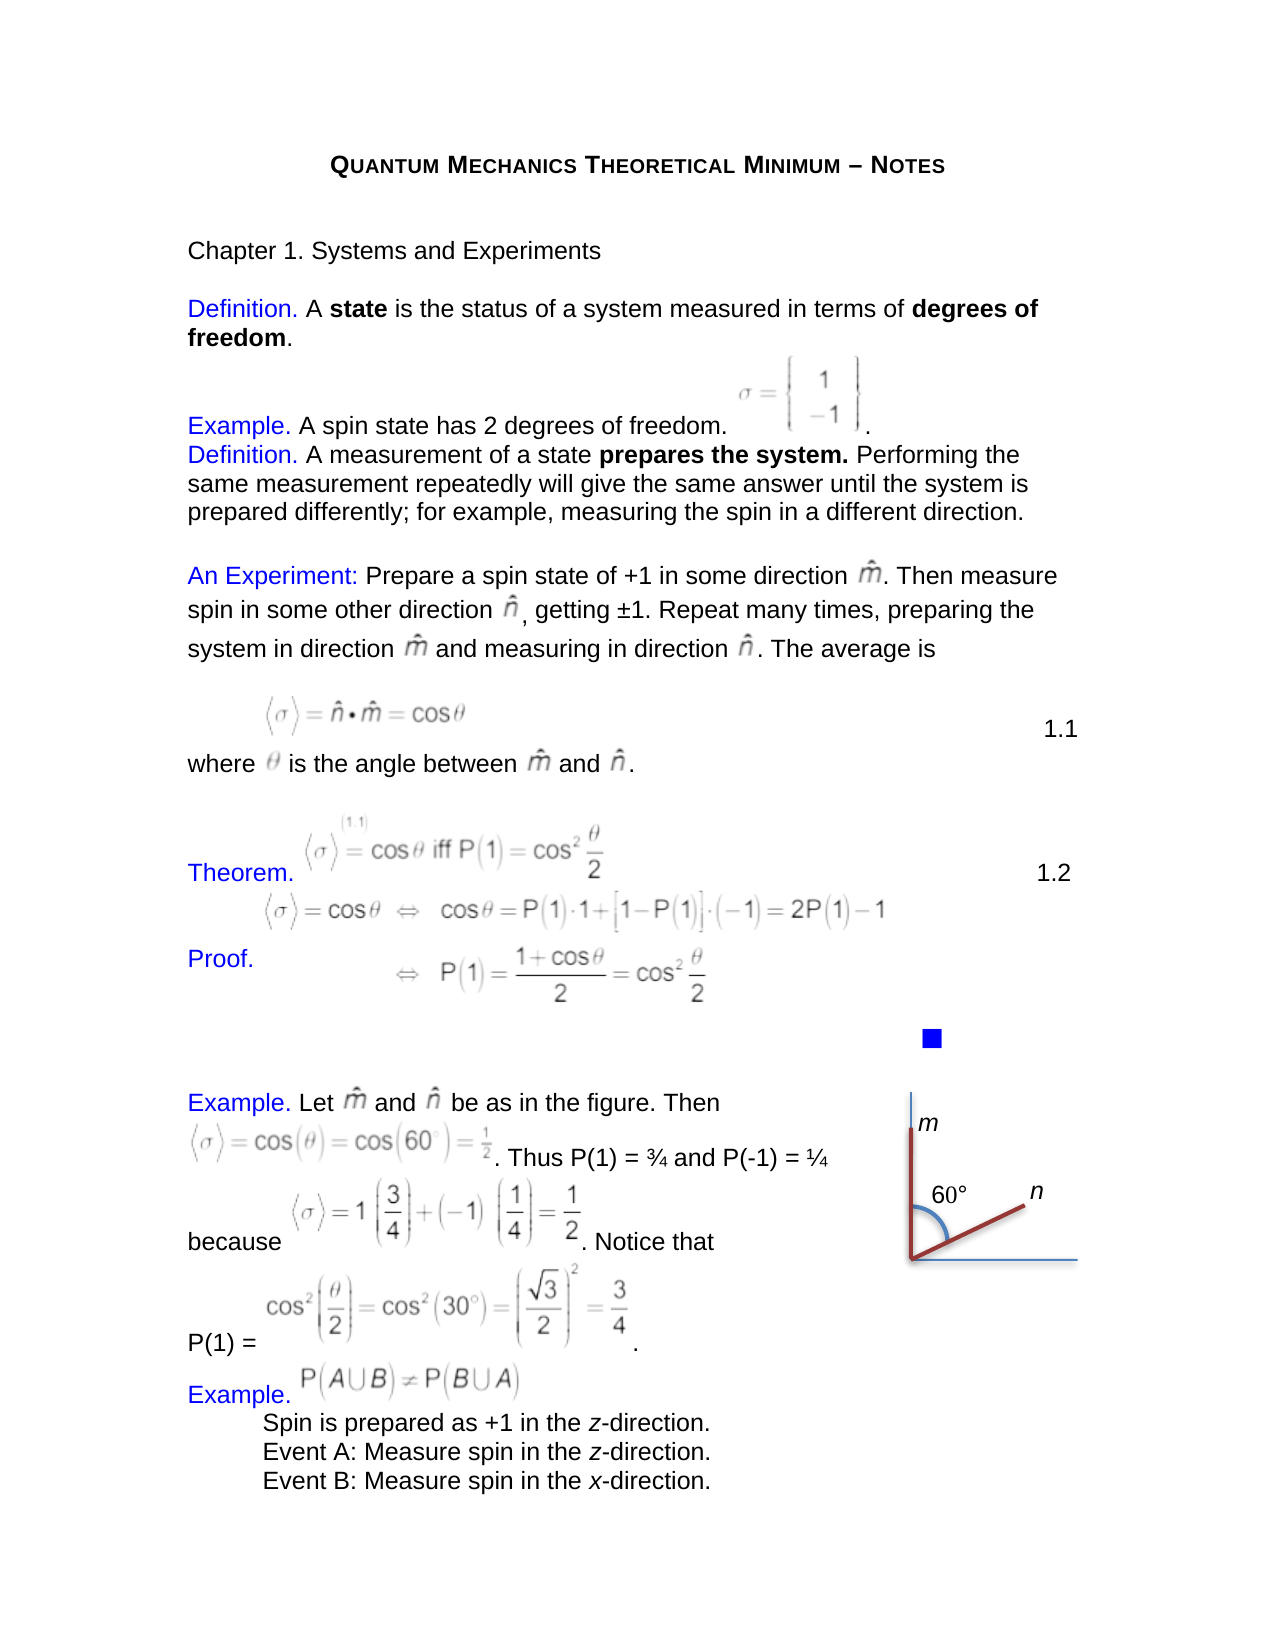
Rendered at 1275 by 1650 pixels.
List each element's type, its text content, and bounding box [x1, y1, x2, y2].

text Quantum Mechanics Theoretical Minimum – Notes [187, 150, 1087, 179]
text Theorem. 1.2 [187, 806, 1087, 887]
text Example. [187, 1357, 1087, 1408]
text An Experiment: Prepare a spin state of +1 in some direction . Then measure spin in some other direction , getting ±1. Repeat many times, preparing the system in direction and measuring in direction . The average is [187, 555, 1087, 663]
text Definition. A measurement of a state prepares the system. Performing the same measurement repeatedly will give the same answer until the system is prepared differently; for example, measuring the spin in a different direction. [187, 440, 1087, 526]
text Spin is prepared as +1 in the z-direction. [187, 1408, 1087, 1437]
text Event A: Measure spin in the z-direction. [187, 1437, 1087, 1466]
text Example. Let and be as in the figure. Then . Thus P(1) = ¾ and P(-1) = ¼ because . Notice that P(1) = . [187, 1082, 1087, 1357]
text where is the angle between and . [187, 743, 1087, 777]
text Example. A spin state has 2 degrees of freedom. . [187, 351, 1087, 440]
text 1.1 [187, 692, 1087, 743]
text Chapter 1. Systems and Experiments [187, 236, 1087, 265]
text Event B: Measure spin in the x-direction. [187, 1466, 1087, 1494]
text Proof. ■ [187, 887, 1087, 1053]
text Definition. A state is the status of a system measured in terms of degrees of freedom. [187, 294, 1087, 351]
